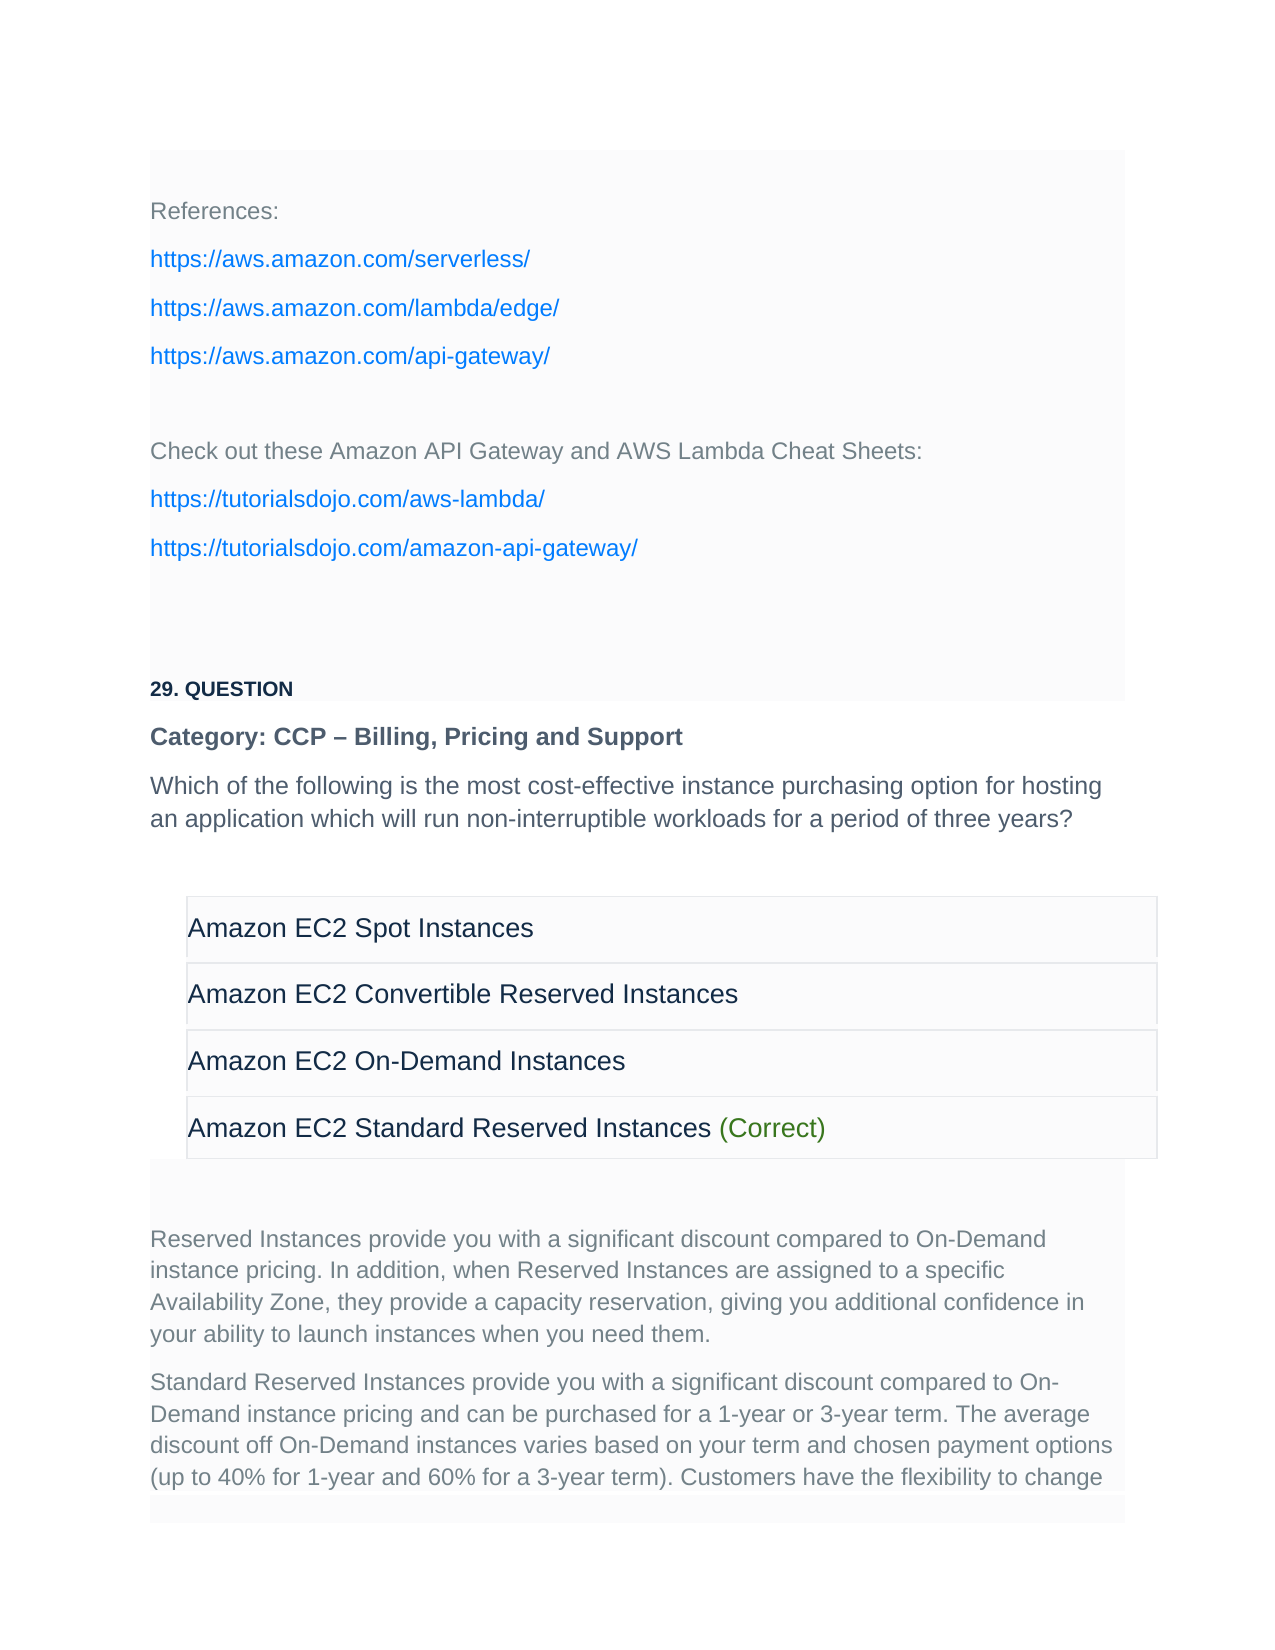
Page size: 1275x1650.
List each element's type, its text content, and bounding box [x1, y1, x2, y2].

text Check out these Amazon API Gateway and AWS Lambda Cheat Sheets: [150, 437, 1125, 465]
list Amazon EC2 On-Demand Instances [188, 1031, 1156, 1091]
text Category: CCP – Billing, Pricing and Support [150, 721, 1125, 750]
text https://aws.amazon.com/lambda/edge/ [150, 293, 1125, 321]
text Which of the following is the most cost-effective instance purchasing option for hosting an application which will run non-interruptible workloads for a period of three years? [150, 771, 1125, 833]
text https://tutorialsdojo.com/amazon-api-gateway/ [150, 534, 1125, 561]
text https://tutorialsdojo.com/aws-lambda/ [150, 485, 1125, 513]
list Amazon EC2 Convertible Reserved Instances [188, 964, 1156, 1024]
text References: [150, 197, 1125, 224]
list Amazon EC2 Spot Instances [188, 897, 1156, 957]
text https://aws.amazon.com/serverless/ [150, 245, 1125, 273]
text https://aws.amazon.com/api-gateway/ [150, 342, 1125, 369]
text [150, 1368, 1125, 1491]
text Reserved Instances provide you with a significant discount compared to On-Demand instance pricing. In addition, when Reserved Instances are assigned to a specific Availability Zone, they provide a capacity reservation, giving you additional confidence in your ability to launch instances when you need them. [150, 1224, 1125, 1347]
text 29. QUESTION [150, 677, 1125, 701]
list Amazon EC2 Standard Reserved Instances (Correct) [188, 1097, 1156, 1158]
